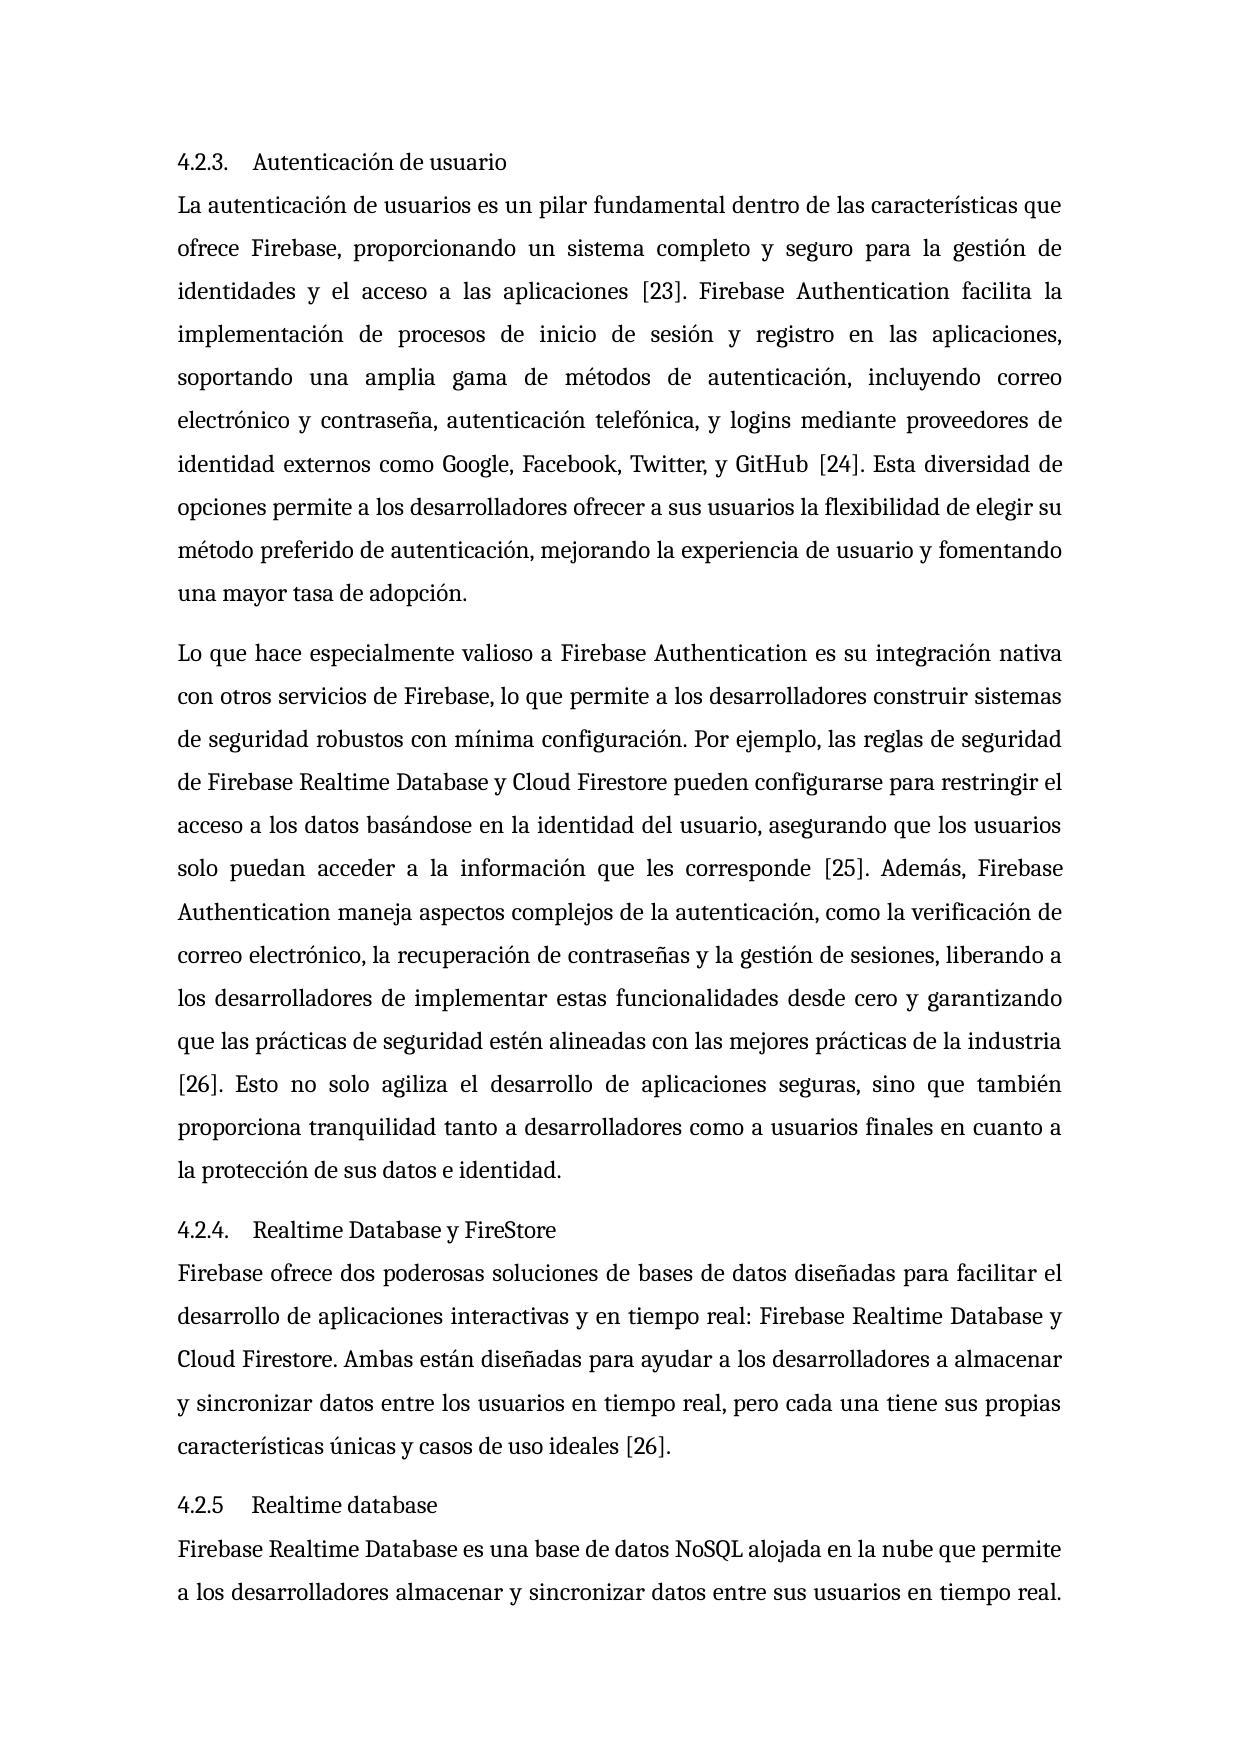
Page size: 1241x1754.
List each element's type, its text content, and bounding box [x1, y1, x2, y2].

text La autenticación de usuarios es un pilar fundamental dentro de las características que ofrece Firebase, proporcionando un sistema completo y seguro para la gestión de identidades y el acceso a las aplicaciones . Firebase Authentication facilita la implementación de procesos de inicio de sesión y registro en las aplicaciones, soportando una amplia gama de métodos de autenticación, incluyendo correo electrónico y contraseña, autenticación telefónica, y logins mediante proveedores de identidad externos como Google, Facebook, Twitter, y GitHub . Esta diversidad de opciones permite a los desarrolladores ofrecer a sus usuarios la flexibilidad de elegir su método preferido de autenticación, mejorando la experiencia de usuario y fomentando una mayor tasa de adopción. [177, 191, 1063, 608]
subtitle 4.2.5 Realtime database [177, 1491, 1063, 1520]
text Lo que hace especialmente valioso a Firebase Authentication es su integración nativa con otros servicios de Firebase, lo que permite a los desarrolladores construir sistemas de seguridad robustos con mínima configuración. Por ejemplo, las reglas de seguridad de Firebase Realtime Database y Cloud Firestore pueden configurarse para restringir el acceso a los datos basándose en la identidad del usuario, asegurando que los usuarios solo puedan acceder a la información que les corresponde . Además, Firebase Authentication maneja aspectos complejos de la autenticación, como la verificación de correo electrónico, la recuperación de contraseñas y la gestión de sesiones, liberando a los desarrolladores de implementar estas funcionalidades desde cero y garantizando que las prácticas de seguridad estén alineadas con las mejores prácticas de la industria . Esto no solo agiliza el desarrollo de aplicaciones seguras, sino que también proporciona tranquilidad tanto a desarrolladores como a usuarios finales en cuanto a la protección de sus datos e identidad. [177, 639, 1063, 1185]
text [177, 1534, 1063, 1606]
subtitle Realtime Database y FireStore [177, 1216, 1063, 1245]
text Firebase ofrece dos poderosas soluciones de bases de datos diseñadas para facilitar el desarrollo de aplicaciones interactivas y en tiempo real: Firebase Realtime Database y Cloud Firestore. Ambas están diseñadas para ayudar a los desarrolladores a almacenar y sincronizar datos entre los usuarios en tiempo real, pero cada una tiene sus propias características únicas y casos de uso ideales . [177, 1259, 1063, 1460]
subtitle Autenticación de usuario [177, 148, 1063, 176]
